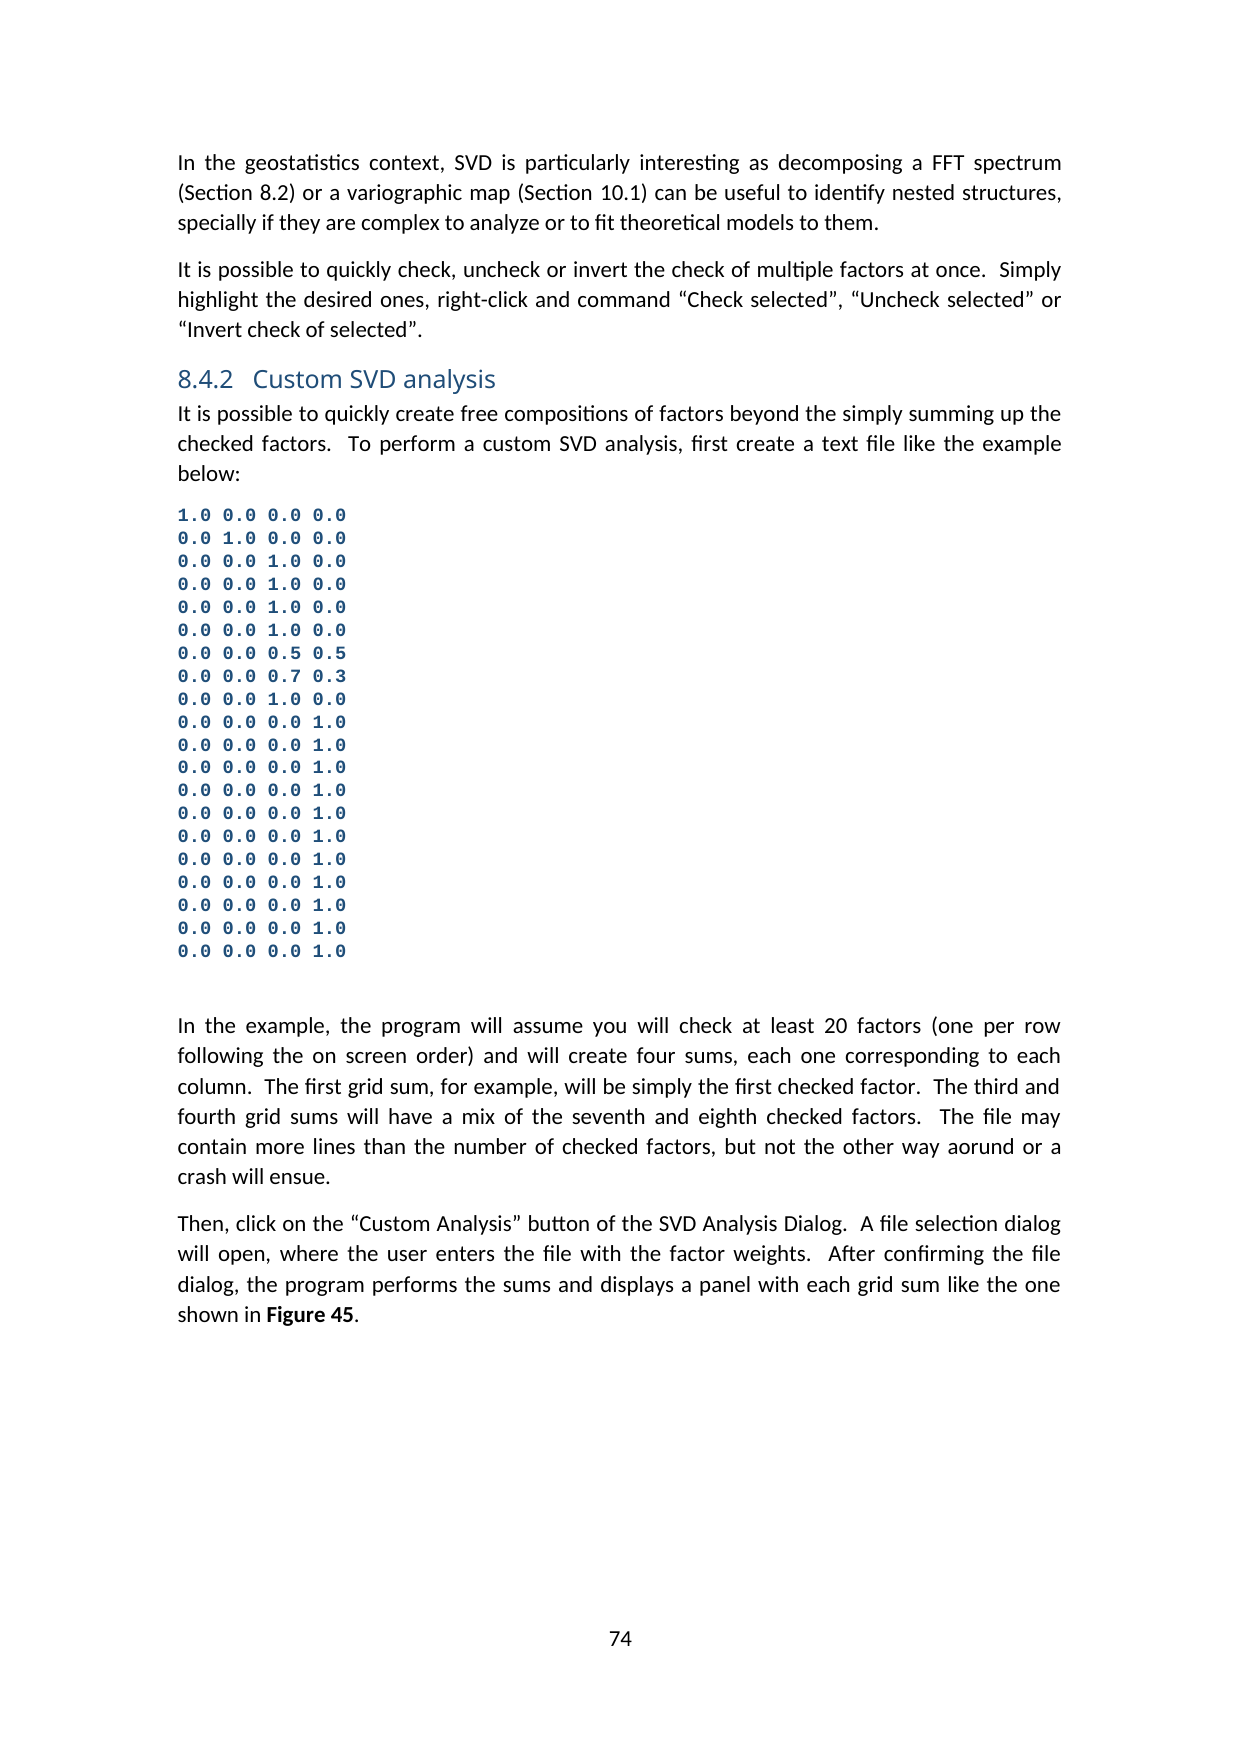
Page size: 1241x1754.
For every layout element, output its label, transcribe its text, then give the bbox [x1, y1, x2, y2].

text 0.0 1.0 0.0 0.0 [177, 529, 1063, 550]
text 0.0 0.0 0.0 1.0 [177, 896, 1063, 917]
text In the geostatistics context, SVD is particularly interesting as decomposing a FFT spectrum (Section 8.2) or a variographic map (Section 10.1) can be useful to identify nested structures, specially if they are complex to analyze or to fit theoretical models to them. [177, 148, 1063, 236]
text 0.0 0.0 0.5 0.5 [177, 644, 1063, 665]
text 0.0 0.0 0.0 1.0 [177, 781, 1063, 802]
text 0.0 0.0 0.0 1.0 [177, 873, 1063, 894]
text 0.0 0.0 0.0 1.0 [177, 804, 1063, 825]
subtitle Custom SVD analysis [177, 362, 1063, 396]
text It is possible to quickly check, uncheck or invert the check of multiple factors at once. Simply highlight the desired ones, right-click and command “Check selected”, “Uncheck selected” or “Invert check of selected”. [177, 255, 1063, 343]
text 0.0 0.0 0.0 1.0 [177, 919, 1063, 940]
text 0.0 0.0 1.0 0.0 [177, 552, 1063, 573]
text Then, click on the “Custom Analysis” button of the SVD Analysis Dialog. A file selection dialog will open, where the user enters the file with the factor weights. After confirming the file dialog, the program performs the sums and displays a panel with each grid sum like the one shown in Figure 44. [177, 1209, 1063, 1328]
text 0.0 0.0 1.0 0.0 [177, 621, 1063, 642]
text 0.0 0.0 0.0 1.0 [177, 827, 1063, 848]
text 0.0 0.0 1.0 0.0 [177, 575, 1063, 596]
text In the example, the program will assume you will check at least 20 factors (one per row following the on screen order) and will create four sums, each one corresponding to each column. The first grid sum, for example, will be simply the first checked factor. The third and fourth grid sums will have a mix of the seventh and eighth checked factors. The file may contain more lines than the number of checked factors, but not the other way aorund or a crash will ensue. [177, 1011, 1063, 1191]
text 0.0 0.0 1.0 0.0 [177, 598, 1063, 619]
text 0.0 0.0 0.0 1.0 [177, 850, 1063, 871]
text 1.0 0.0 0.0 0.0 [177, 506, 1063, 527]
text 0.0 0.0 0.7 0.3 [177, 667, 1063, 688]
text 0.0 0.0 0.0 1.0 [177, 942, 1063, 963]
text 0.0 0.0 0.0 1.0 [177, 712, 1063, 734]
text 0.0 0.0 1.0 0.0 [177, 689, 1063, 711]
text It is possible to quickly create free compositions of factors beyond the simply summing up the checked factors. To perform a custom SVD analysis, first create a text file like the example below: [177, 399, 1063, 487]
text 0.0 0.0 0.0 1.0 [177, 735, 1063, 757]
text 0.0 0.0 0.0 1.0 [177, 758, 1063, 779]
